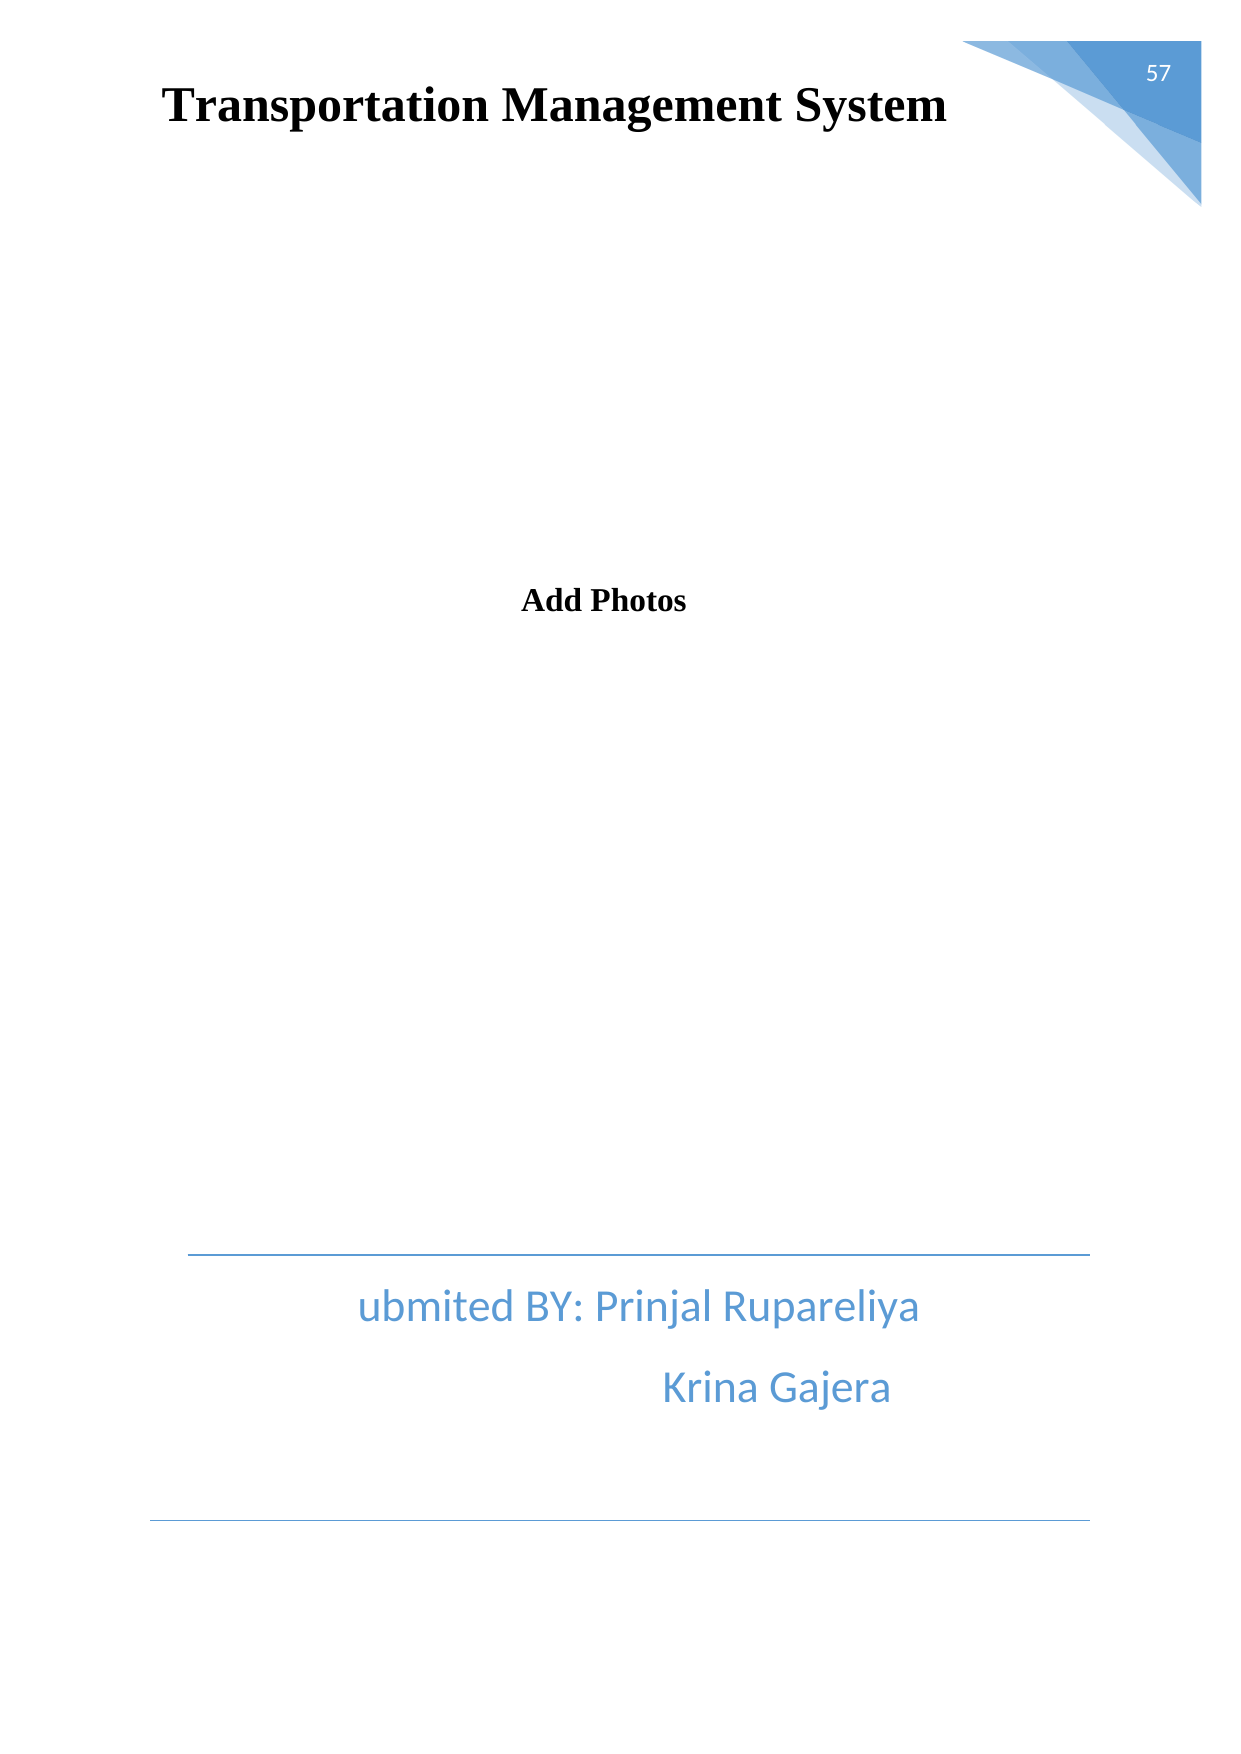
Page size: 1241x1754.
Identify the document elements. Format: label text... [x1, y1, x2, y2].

text Add Photos [150, 580, 1090, 619]
picture [962, 41, 1202, 207]
